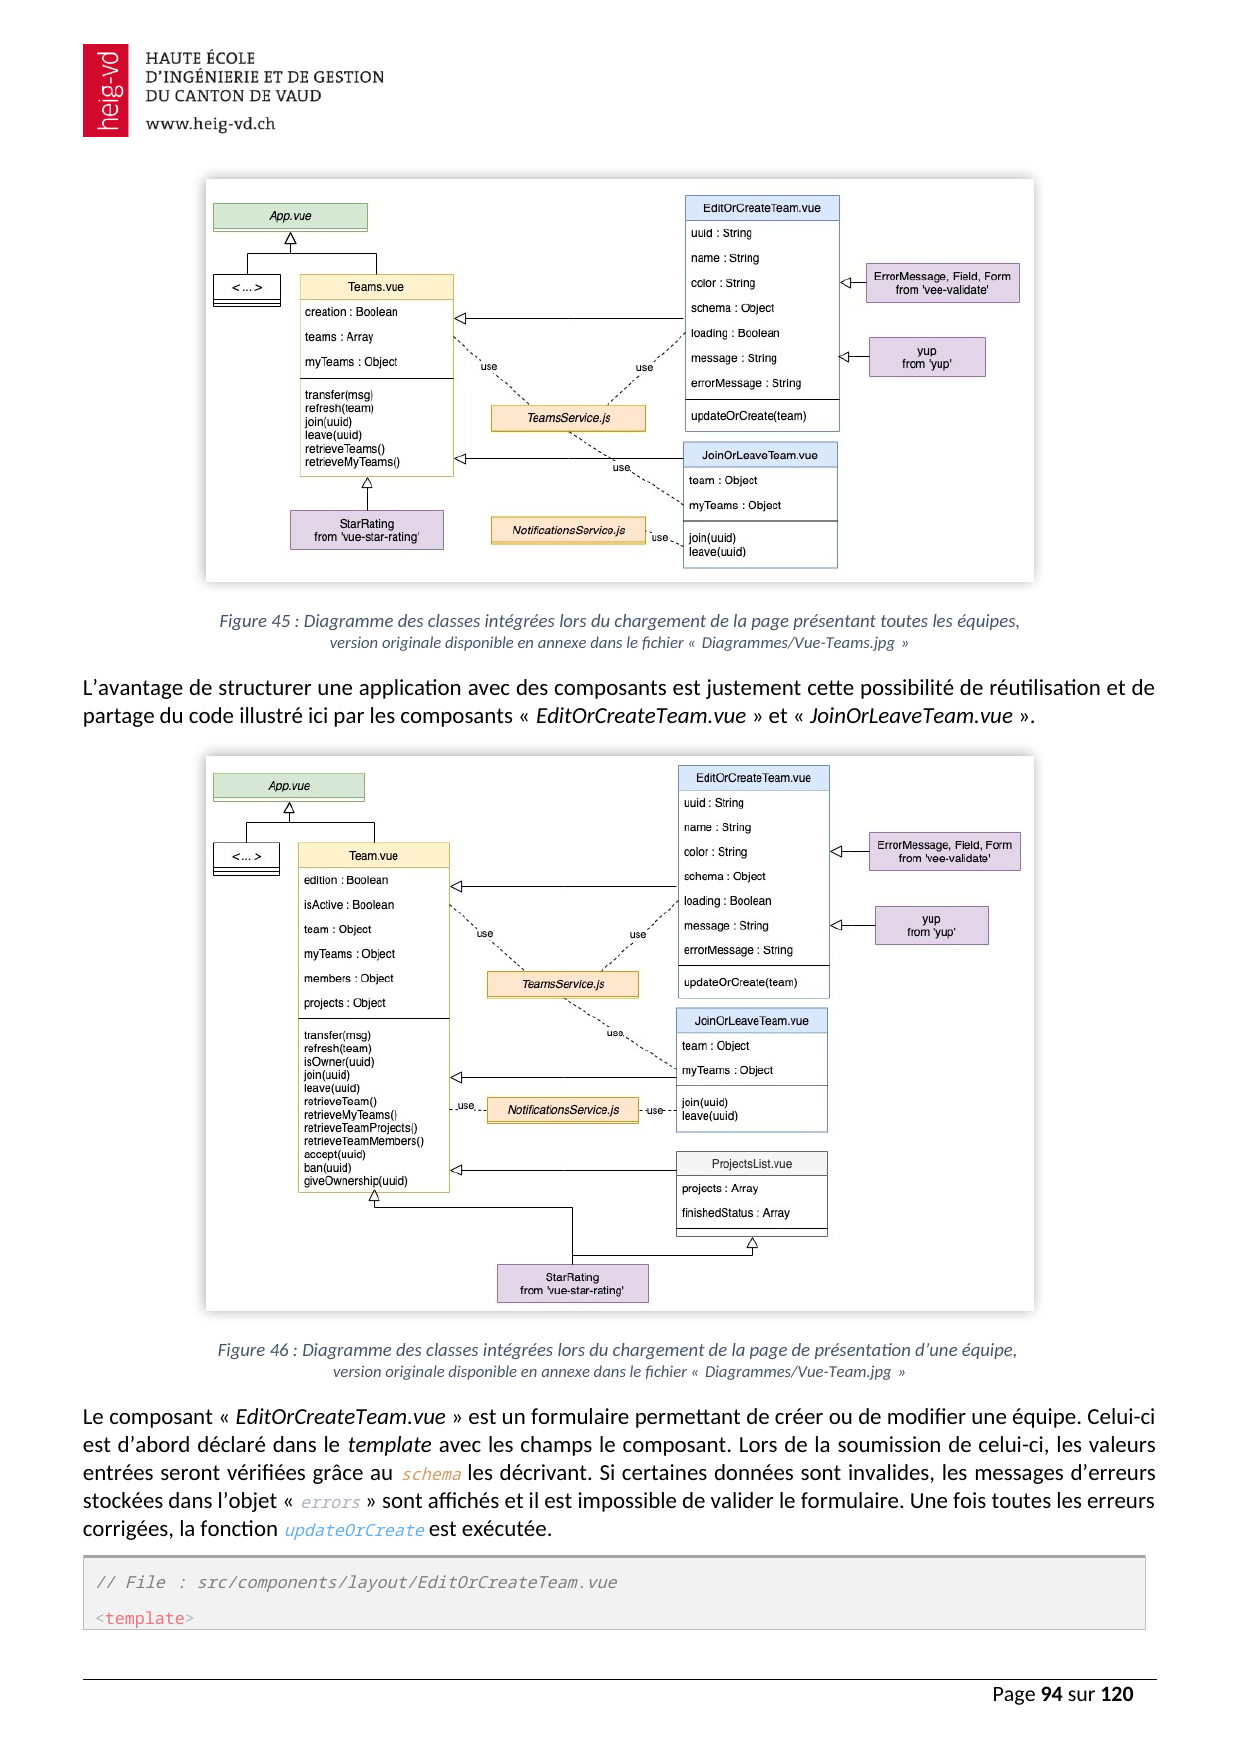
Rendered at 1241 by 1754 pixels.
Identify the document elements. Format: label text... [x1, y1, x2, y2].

picture [83, 44, 384, 137]
text Figure 45 : Diagramme des classes intégrées lors du chargement de la page présentant toutes les équipes, version originale disponible en annexe dans le fichier « Diagrammes/Vue-Teams.jpg » [83, 609, 1157, 653]
text Le composant « EditOrCreateTeam.vue » est un formulaire permettant de créer ou de modifier une équipe. Celui-ci est d’abord déclaré dans le template avec les champs le composant. Lors de la soumission de celui-ci, les valeurs entrées seront vérifiées grâce au schema les décrivant. Si certaines données sont invalides, les messages d’erreurs stockées dans l’objet « errors » sont affichés et il est impossible de valider le formulaire. Une fois toutes les erreurs corrigées, la fonction updateOrCreate est exécutée. [83, 1402, 1157, 1542]
text Figure 46 : Diagramme des classes intégrées lors du chargement de la page de présentation d’une équipe, version originale disponible en annexe dans le fichier « Diagrammes/Vue-Team.jpg » [83, 1338, 1157, 1381]
picture [206, 179, 1034, 582]
picture [206, 756, 1034, 1311]
text L’avantage de structurer une application avec des composants est justement cette possibilité de réutilisation et de partage du code illustré ici par les composants « EditOrCreateTeam.vue » et « JoinOrLeaveTeam.vue ». [83, 673, 1157, 729]
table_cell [84, 1594, 1145, 1629]
table_header // File : src/components/layout/EditOrCreateTeam.vue [84, 1558, 1145, 1593]
